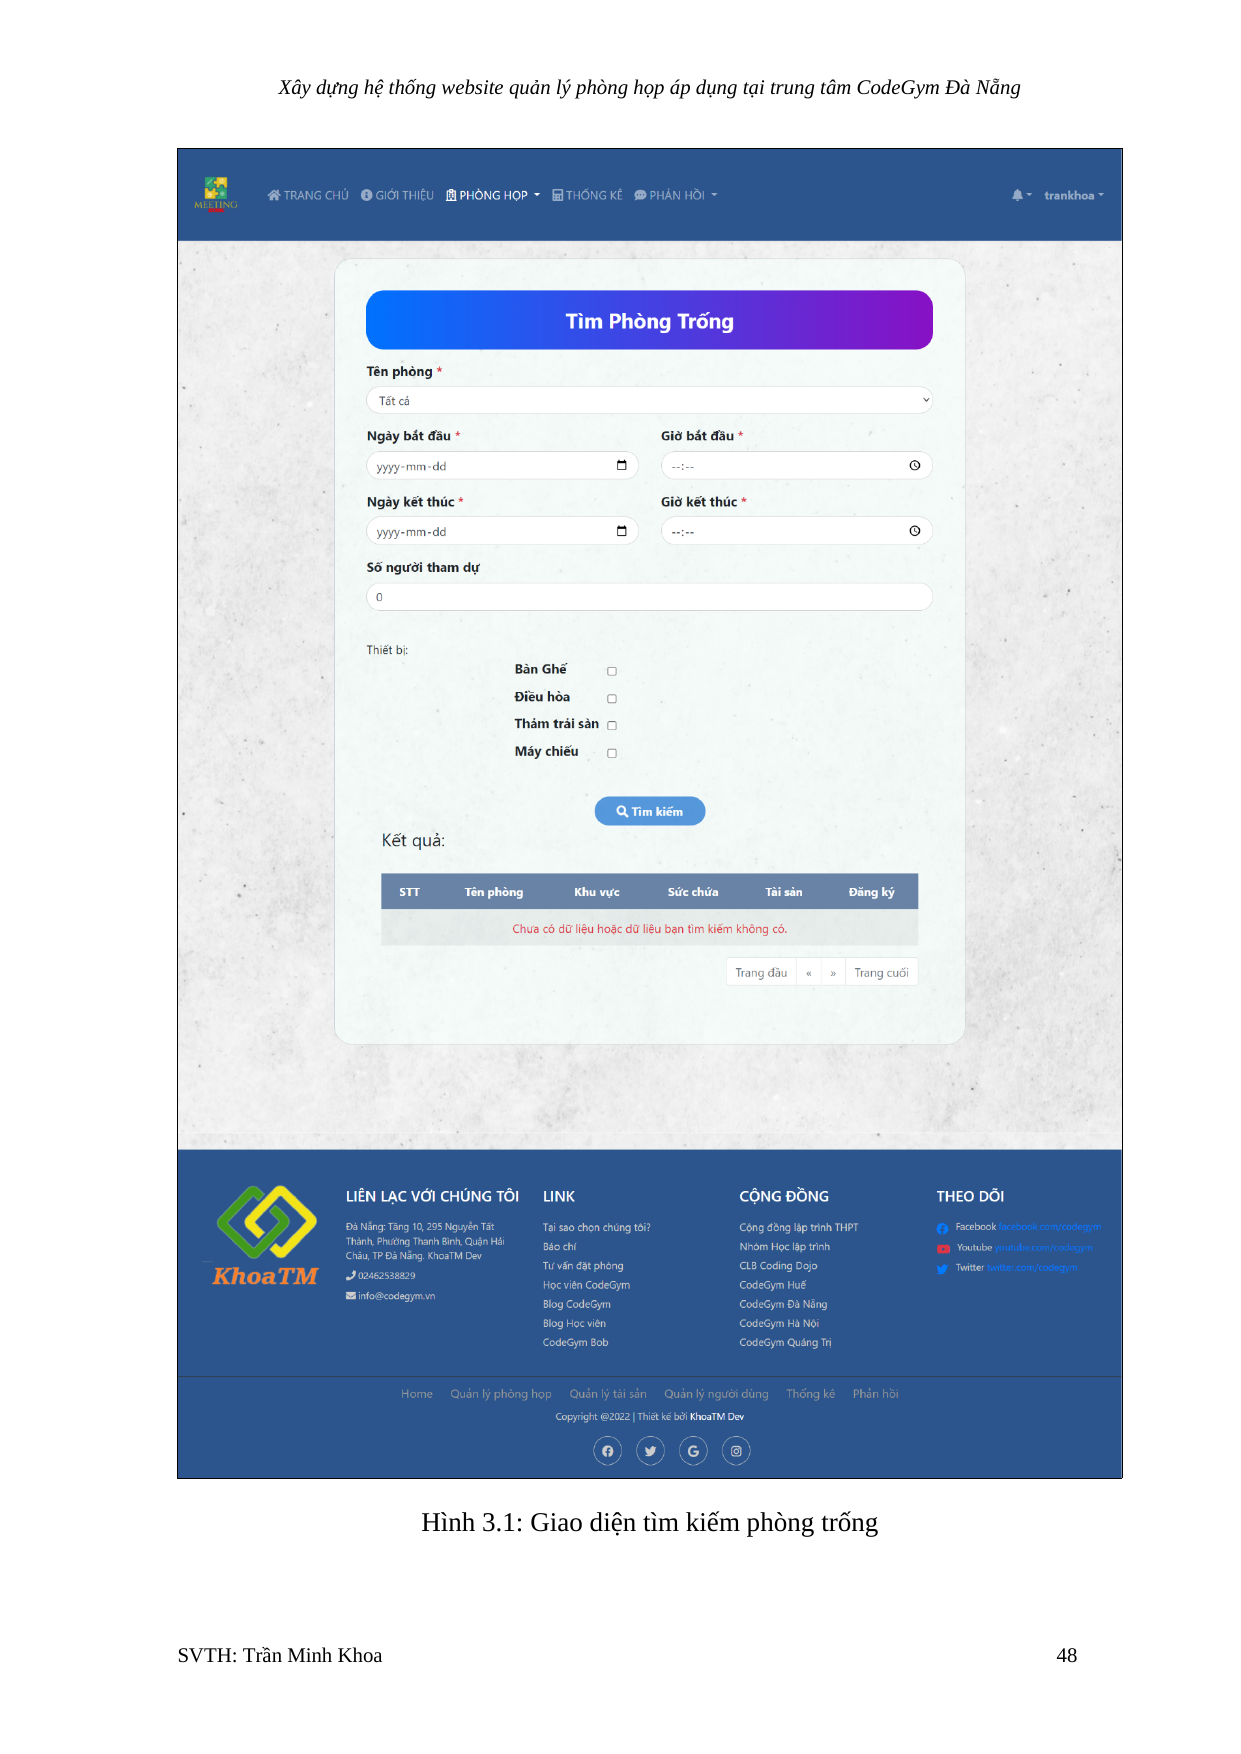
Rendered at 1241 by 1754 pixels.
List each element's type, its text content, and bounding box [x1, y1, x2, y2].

subtitle Giao diện tìm kiếm phòng trống [177, 1507, 1122, 1538]
picture [178, 149, 1122, 1478]
